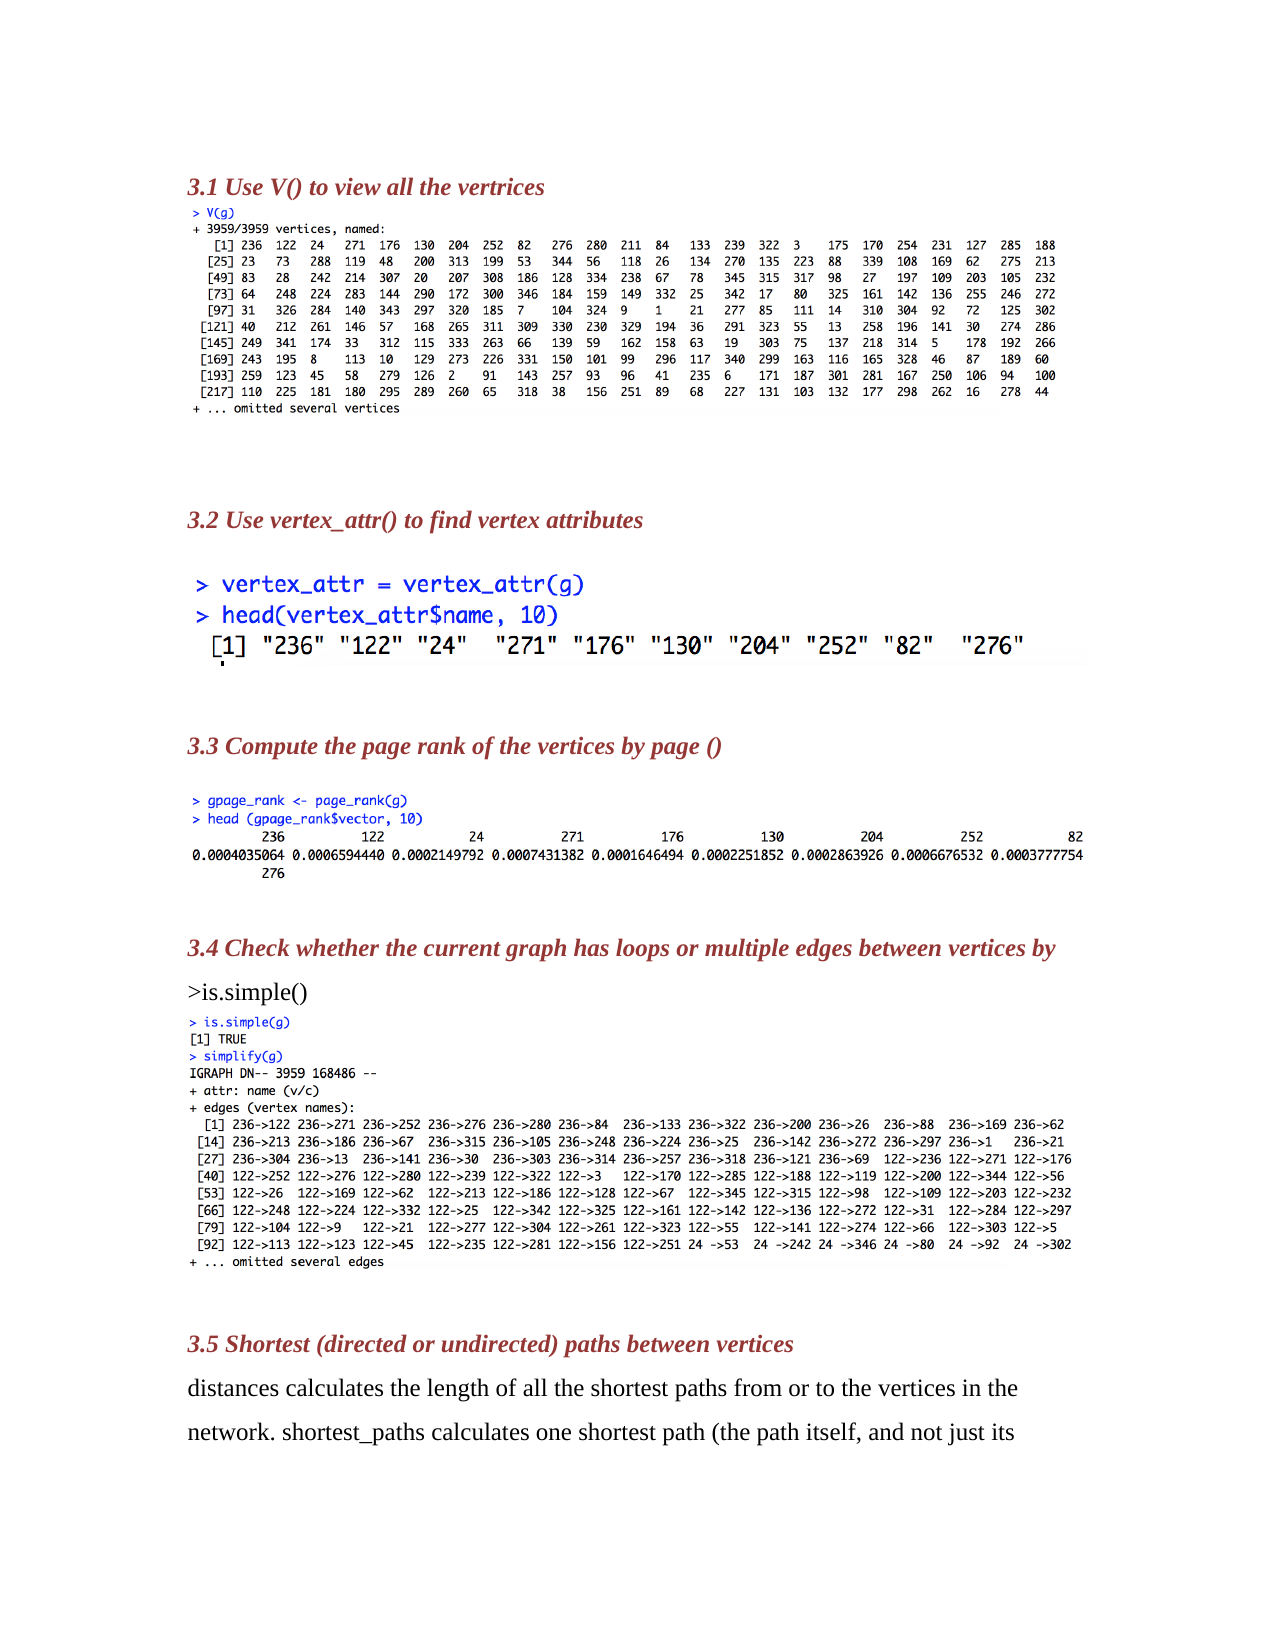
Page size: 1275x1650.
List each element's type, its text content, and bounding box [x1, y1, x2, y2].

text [187, 1366, 1087, 1454]
text 3.3 Compute the page rank of the vertices by page () [187, 724, 1087, 768]
picture [187, 792, 1088, 880]
picture [187, 208, 1086, 415]
text >is.simple() [187, 969, 1087, 1013]
text 3.2 Use vertex_attr() to find vertex attributes [187, 497, 1087, 542]
picture [187, 566, 1088, 666]
text 3.4 Check whether the current graph has loops or multiple edges between vertices by [187, 925, 1087, 969]
text 3.5 Shortest (directed or undirected) paths between vertices [187, 1322, 1087, 1366]
picture [187, 1013, 1086, 1269]
text 3.1 Use V() to view all the vertrices [187, 164, 1087, 208]
